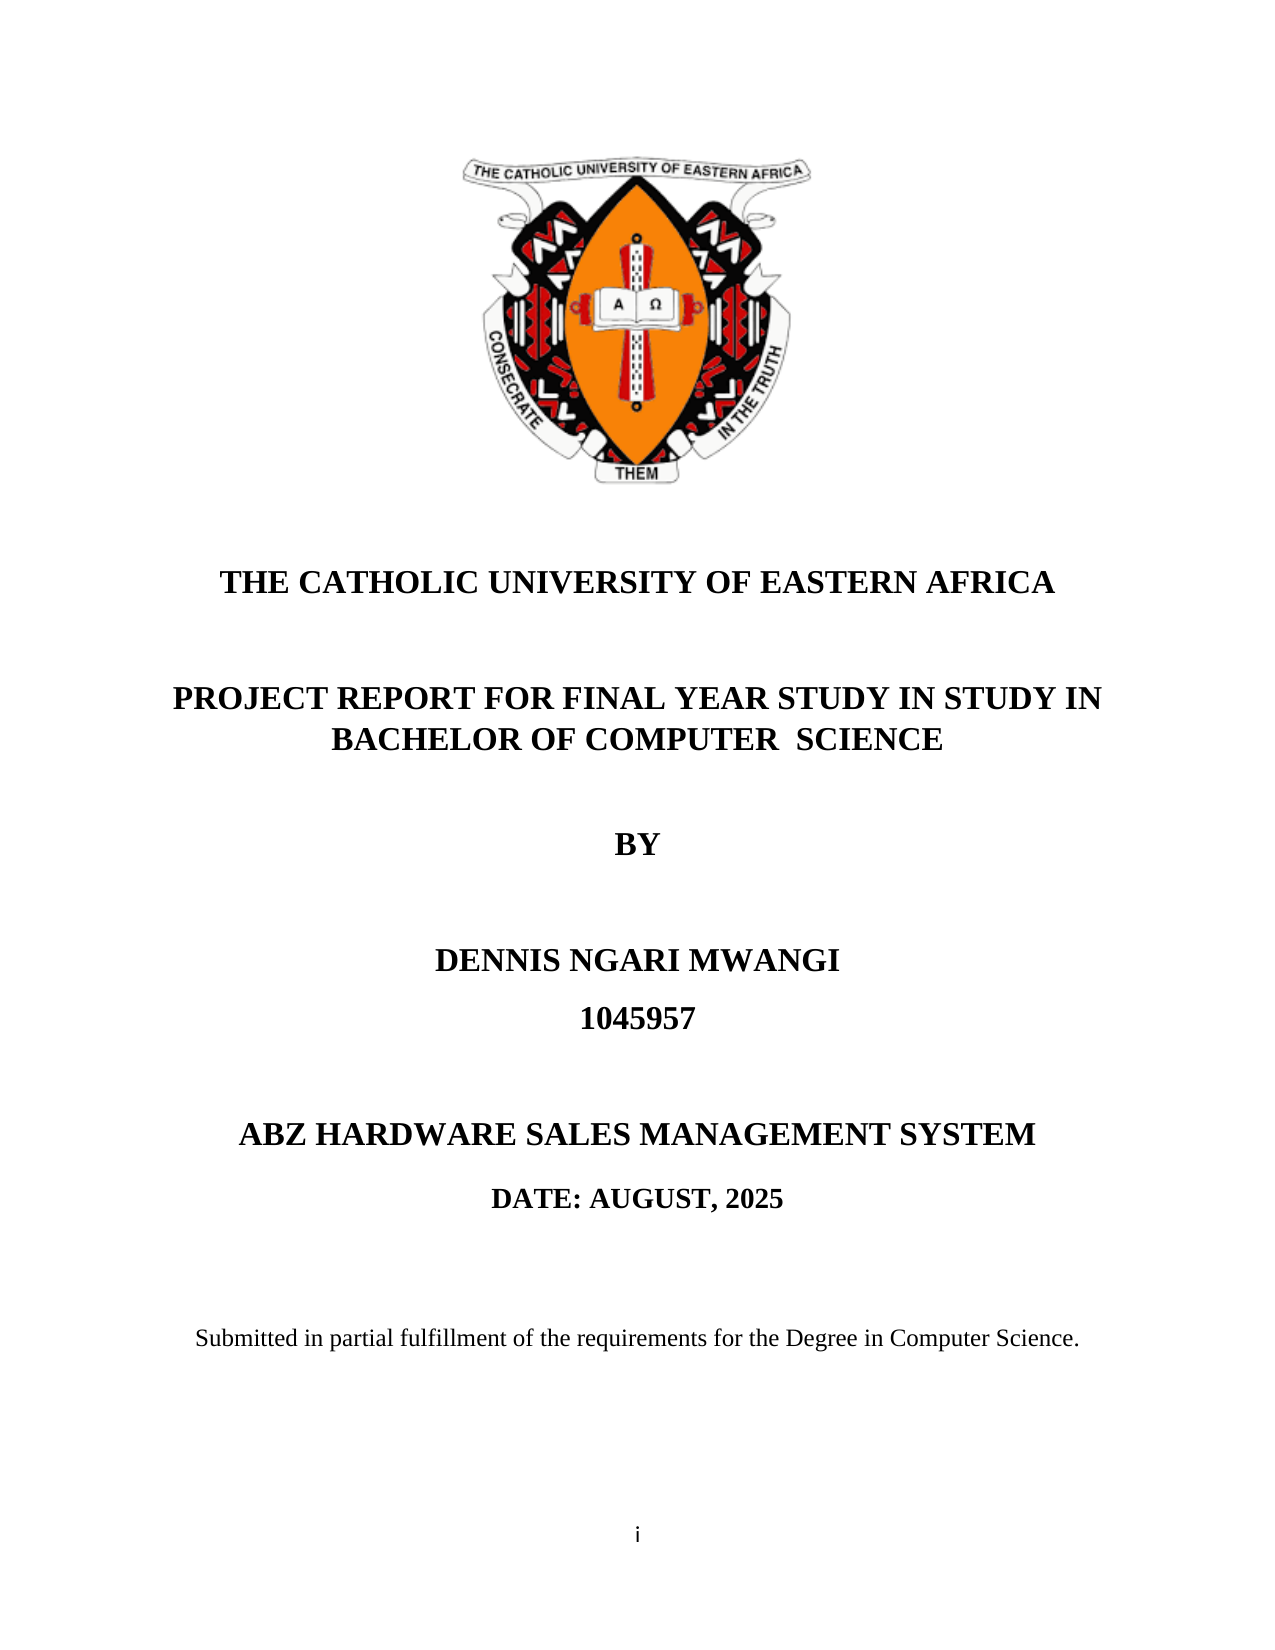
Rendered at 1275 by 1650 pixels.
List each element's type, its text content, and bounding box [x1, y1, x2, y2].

text THE CATHOLIC UNIVERSITY OF EASTERN AFRICA [150, 562, 1125, 601]
picture [457, 150, 818, 491]
text 1045957 [150, 999, 1125, 1037]
text DENNIS NGARI MWANGI [150, 941, 1125, 979]
text Submitted in partial fulfillment of the requirements for the Degree in Computer Science. [150, 1323, 1125, 1352]
text DATE: AUGUST, 2025 [150, 1181, 1125, 1214]
text BY [150, 824, 1125, 863]
text PROJECT REPORT FOR FINAL YEAR STUDY IN STUDY IN BACHELOR OF COMPUTER SCIENCE [150, 678, 1125, 758]
text ABZ HARDWARE SALES MANAGEMENT SYSTEM [150, 1115, 1125, 1153]
